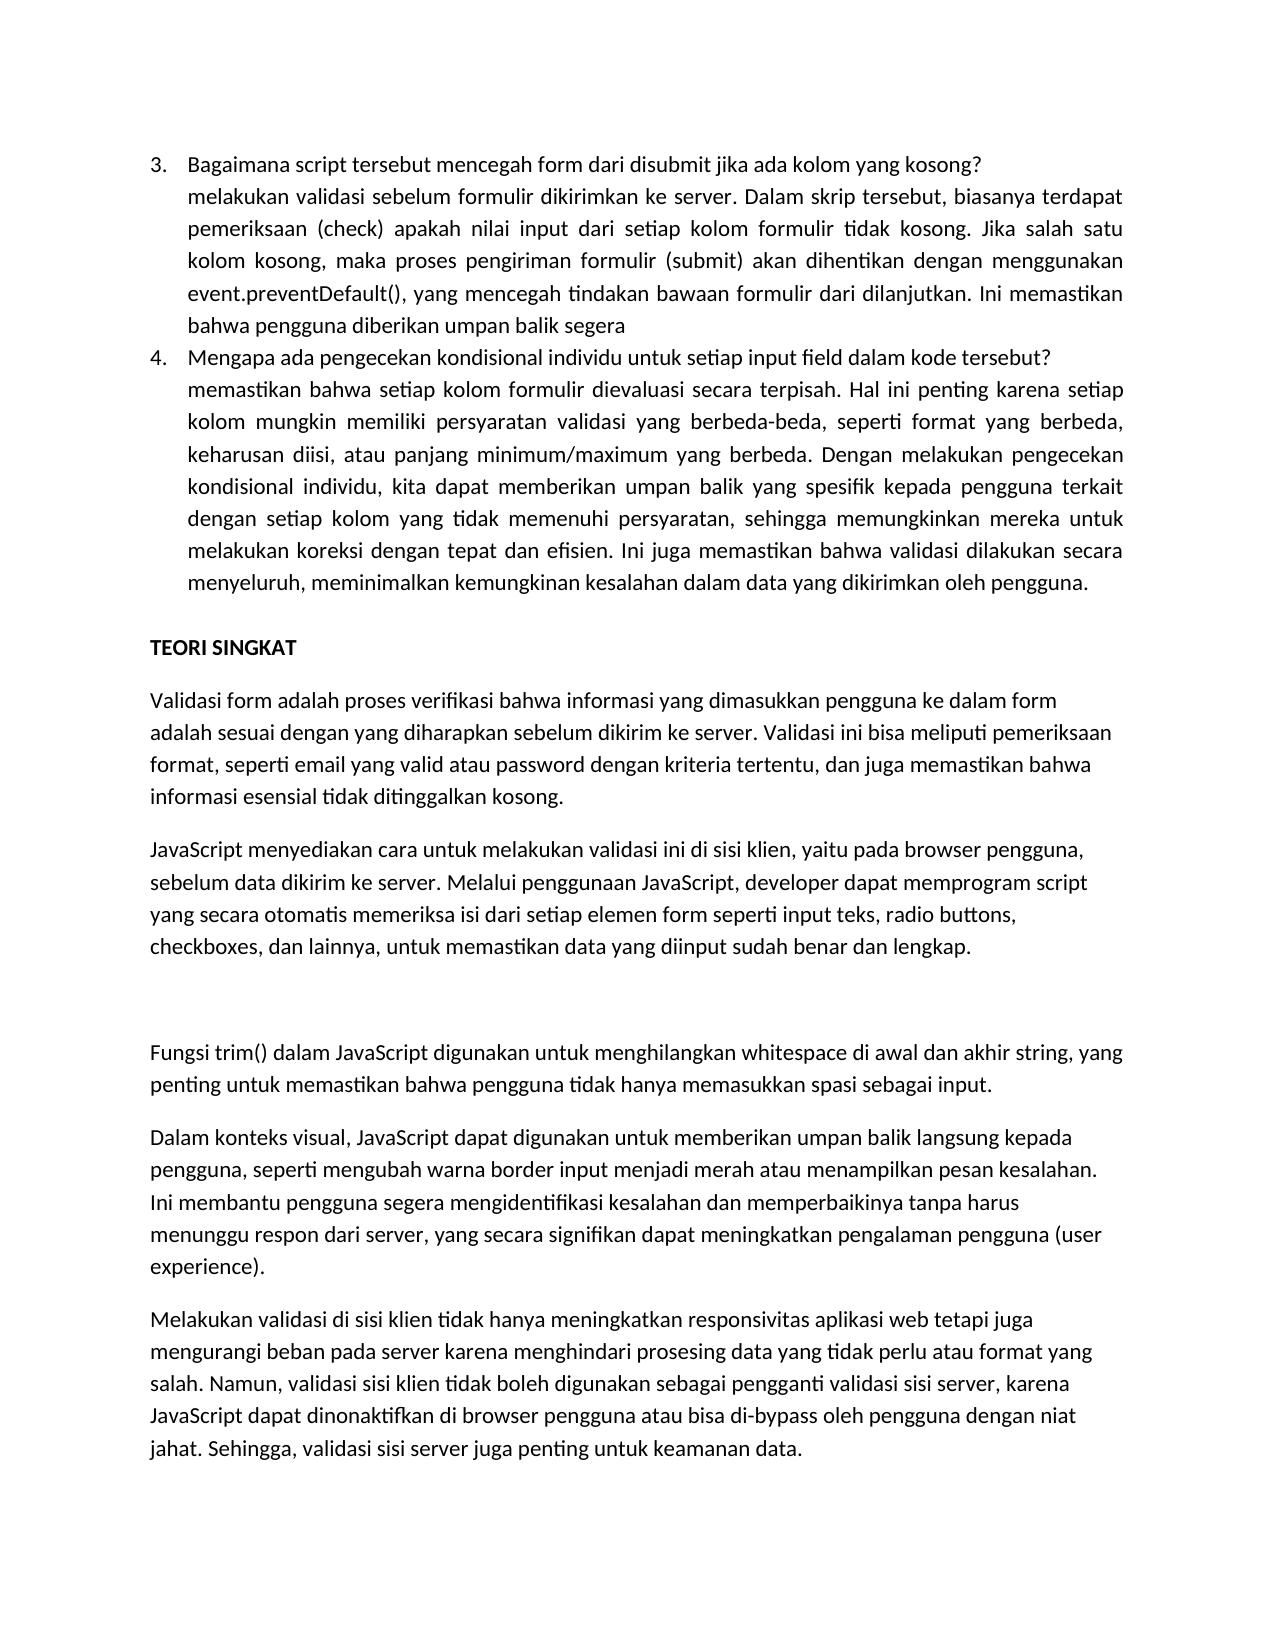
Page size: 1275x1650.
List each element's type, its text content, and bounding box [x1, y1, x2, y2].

text Dalam konteks visual, JavaScript dapat digunakan untuk memberikan umpan balik langsung kepada pengguna, seperti mengubah warna border input menjadi merah atau menampilkan pesan kesalahan. Ini membantu pengguna segera mengidentifikasi kesalahan dan memperbaikinya tanpa harus menunggu respon dari server, yang secara signifikan dapat meningkatkan pengalaman pengguna (user experience). [150, 1123, 1125, 1280]
text Fungsi trim() dalam JavaScript digunakan untuk menghilangkan whitespace di awal dan akhir string, yang penting untuk memastikan bahwa pengguna tidak hanya memasukkan spasi sebagai input. [150, 1038, 1125, 1098]
list Bagaimana script tersebut mencegah form dari disubmit jika ada kolom yang kosong? [150, 150, 1125, 178]
text Melakukan validasi di sisi klien tidak hanya meningkatkan responsivitas aplikasi web tetapi juga mengurangi beban pada server karena menghindari prosesing data yang tidak perlu atau format yang salah. Namun, validasi sisi klien tidak boleh digunakan sebagai pengganti validasi sisi server, karena JavaScript dapat dinonaktifkan di browser pengguna atau bisa di-bypass oleh pengguna dengan niat jahat. Sehingga, validasi sisi server juga penting untuk keamanan data. [150, 1305, 1125, 1462]
text Validasi form adalah proses verifikasi bahwa informasi yang dimasukkan pengguna ke dalam form adalah sesuai dengan yang diharapkan sebelum dikirim ke server. Validasi ini bisa meliputi pemeriksaan format, seperti email yang valid atau password dengan kriteria tertentu, dan juga memastikan bahwa informasi esensial tidak ditinggalkan kosong. [150, 686, 1125, 810]
text JavaScript menyediakan cara untuk melakukan validasi ini di sisi klien, yaitu pada browser pengguna, sebelum data dikirim ke server. Melalui penggunaan JavaScript, developer dapat memprogram script yang secara otomatis memeriksa isi dari setiap elemen form seperti input teks, radio buttons, checkboxes, dan lainnya, untuk memastikan data yang diinput sudah benar dan lengkap. [150, 835, 1125, 960]
list Mengapa ada pengecekan kondisional individu untuk setiap input field dalam kode tersebut? [150, 343, 1125, 371]
text TEORI SINGKAT [150, 633, 1125, 661]
text memastikan bahwa setiap kolom formulir dievaluasi secara terpisah. Hal ini penting karena setiap kolom mungkin memiliki persyaratan validasi yang berbeda-beda, seperti format yang berbeda, keharusan diisi, atau panjang minimum/maximum yang berbeda. Dengan melakukan pengecekan kondisional individu, kita dapat memberikan umpan balik yang spesifik kepada pengguna terkait dengan setiap kolom yang tidak memenuhi persyaratan, sehingga memungkinkan mereka untuk melakukan koreksi dengan tepat dan efisien. Ini juga memastikan bahwa validasi dilakukan secara menyeluruh, meminimalkan kemungkinan kesalahan dalam data yang dikirimkan oleh pengguna. [187, 375, 1125, 596]
text melakukan validasi sebelum formulir dikirimkan ke server. Dalam skrip tersebut, biasanya terdapat pemeriksaan (check) apakah nilai input dari setiap kolom formulir tidak kosong. Jika salah satu kolom kosong, maka proses pengiriman formulir (submit) akan dihentikan dengan menggunakan event.preventDefault(), yang mencegah tindakan bawaan formulir dari dilanjutkan. Ini memastikan bahwa pengguna diberikan umpan balik segera [187, 182, 1125, 339]
